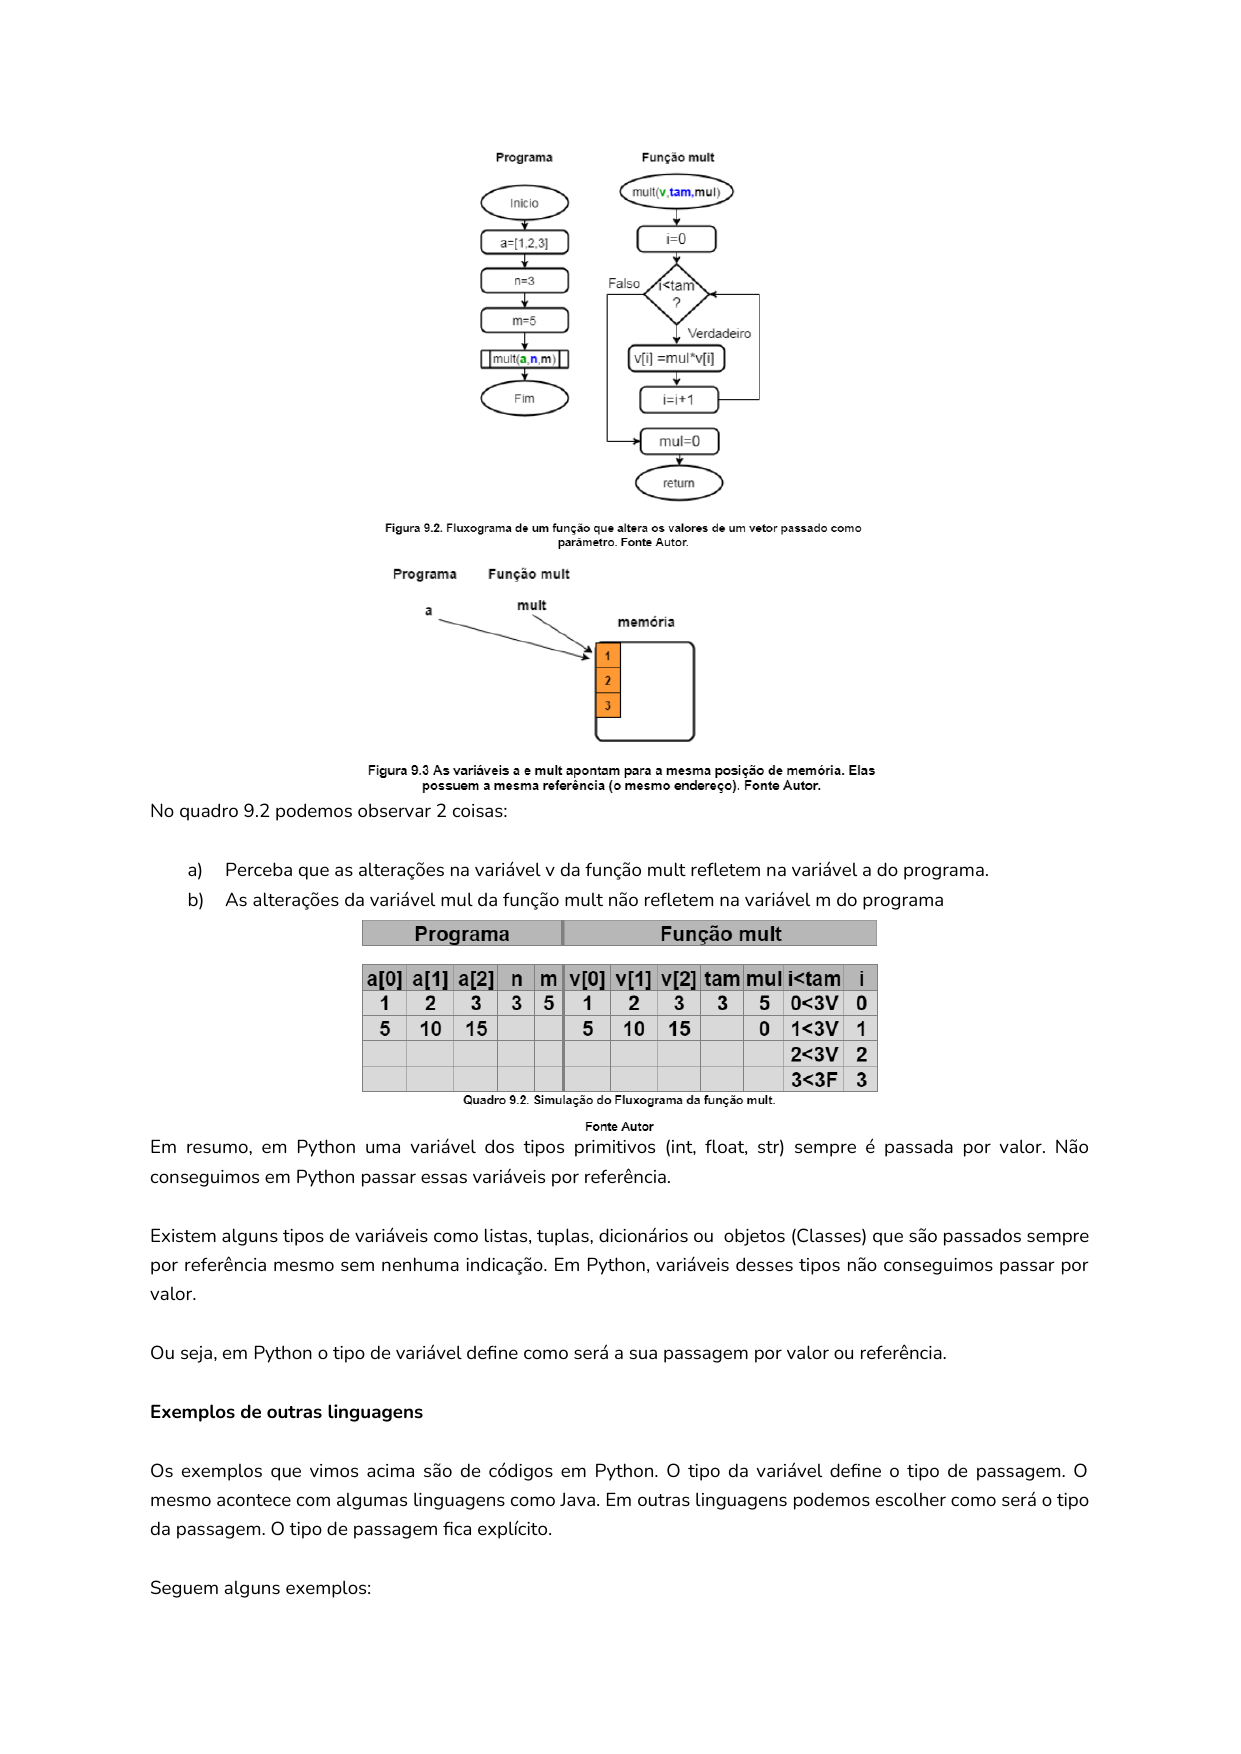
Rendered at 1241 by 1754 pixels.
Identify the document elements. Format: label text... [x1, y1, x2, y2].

list Perceba que as alterações na variável v da função mult refletem na variável a do programa. [187, 858, 1090, 883]
text Os exemplos que vimos acima são de códigos em Python. O tipo da variável define o tipo de passagem. O mesmo acontece com algumas linguagens como Java. Em outras linguagens podemos escolher como será o tipo da passagem. O tipo de passagem fica explícito. [150, 1458, 1090, 1542]
text Em resumo, em Python uma variável dos tipos primitivos (int, float, str) sempre é passada por valor. Não conseguimos em Python passar essas variáveis por referência. [150, 1135, 1090, 1190]
picture [377, 150, 863, 553]
subtitle Exemplos de outras linguagens [150, 1399, 1090, 1425]
picture [360, 916, 881, 1132]
text No quadro 9.2 podemos observar 2 coisas: [150, 799, 1090, 824]
text Existem alguns tipos de variáveis como listas, tuplas, dicionários ou objetos (Classes) que são passados sempre por referência mesmo sem nenhuma indicação. Em Python, variáveis desses tipos não conseguimos passar por valor. [150, 1223, 1090, 1307]
text Ou seja, em Python o tipo de variável define como será a sua passagem por valor ou referência. [150, 1341, 1090, 1366]
picture [362, 556, 878, 796]
list As alterações da variável mul da função mult não refletem na variável m do programa [187, 887, 1090, 913]
text Seguem alguns exemplos: [150, 1576, 1090, 1601]
